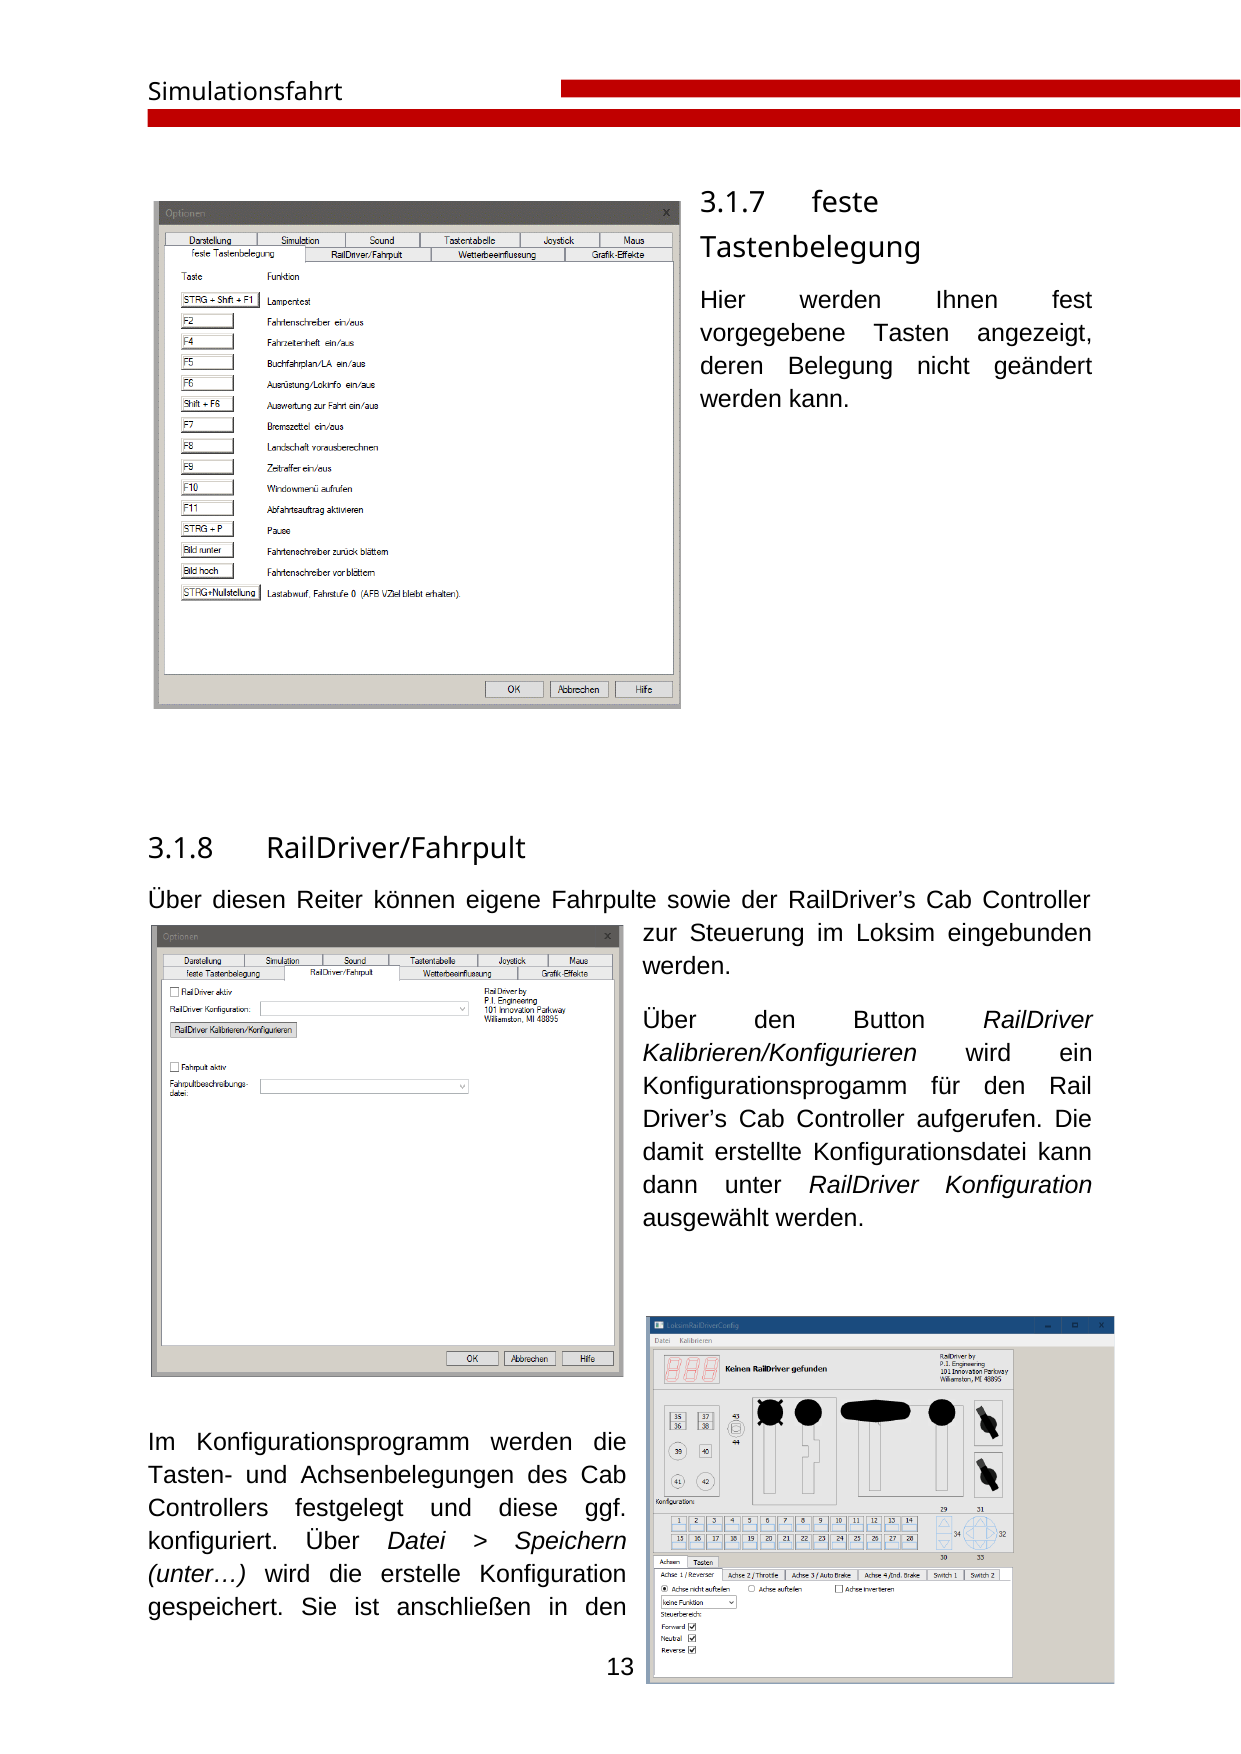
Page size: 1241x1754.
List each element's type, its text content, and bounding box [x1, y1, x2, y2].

picture [151, 925, 624, 1377]
picture [645, 1316, 1115, 1683]
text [148, 1311, 1093, 1621]
subtitle feste Tastenbelegung [148, 181, 1093, 266]
text Über diesen Reiter können eigene Fahrpulte sowie der RailDriver’s Cab Controller zur Steuerung im Loksim eingebunden werden. [148, 885, 1093, 980]
text Hier werden Ihnen fest vorgegebene Tasten angezeigt, deren Belegung nicht geändert werden kann. [680, 285, 1093, 412]
text Über den Button RailDriver Kalibrieren/Konfigurieren wird ein Konfigurationsprogamm für den Rail Driver’s Cab Controller aufgerufen. Die damit erstellte Konfigurationsdatei kann dann unter RailDriver Konfiguration ausgewählt werden. [624, 1005, 1093, 1232]
picture [152, 201, 680, 708]
subtitle RailDriver/Fahrpult [148, 827, 1093, 867]
